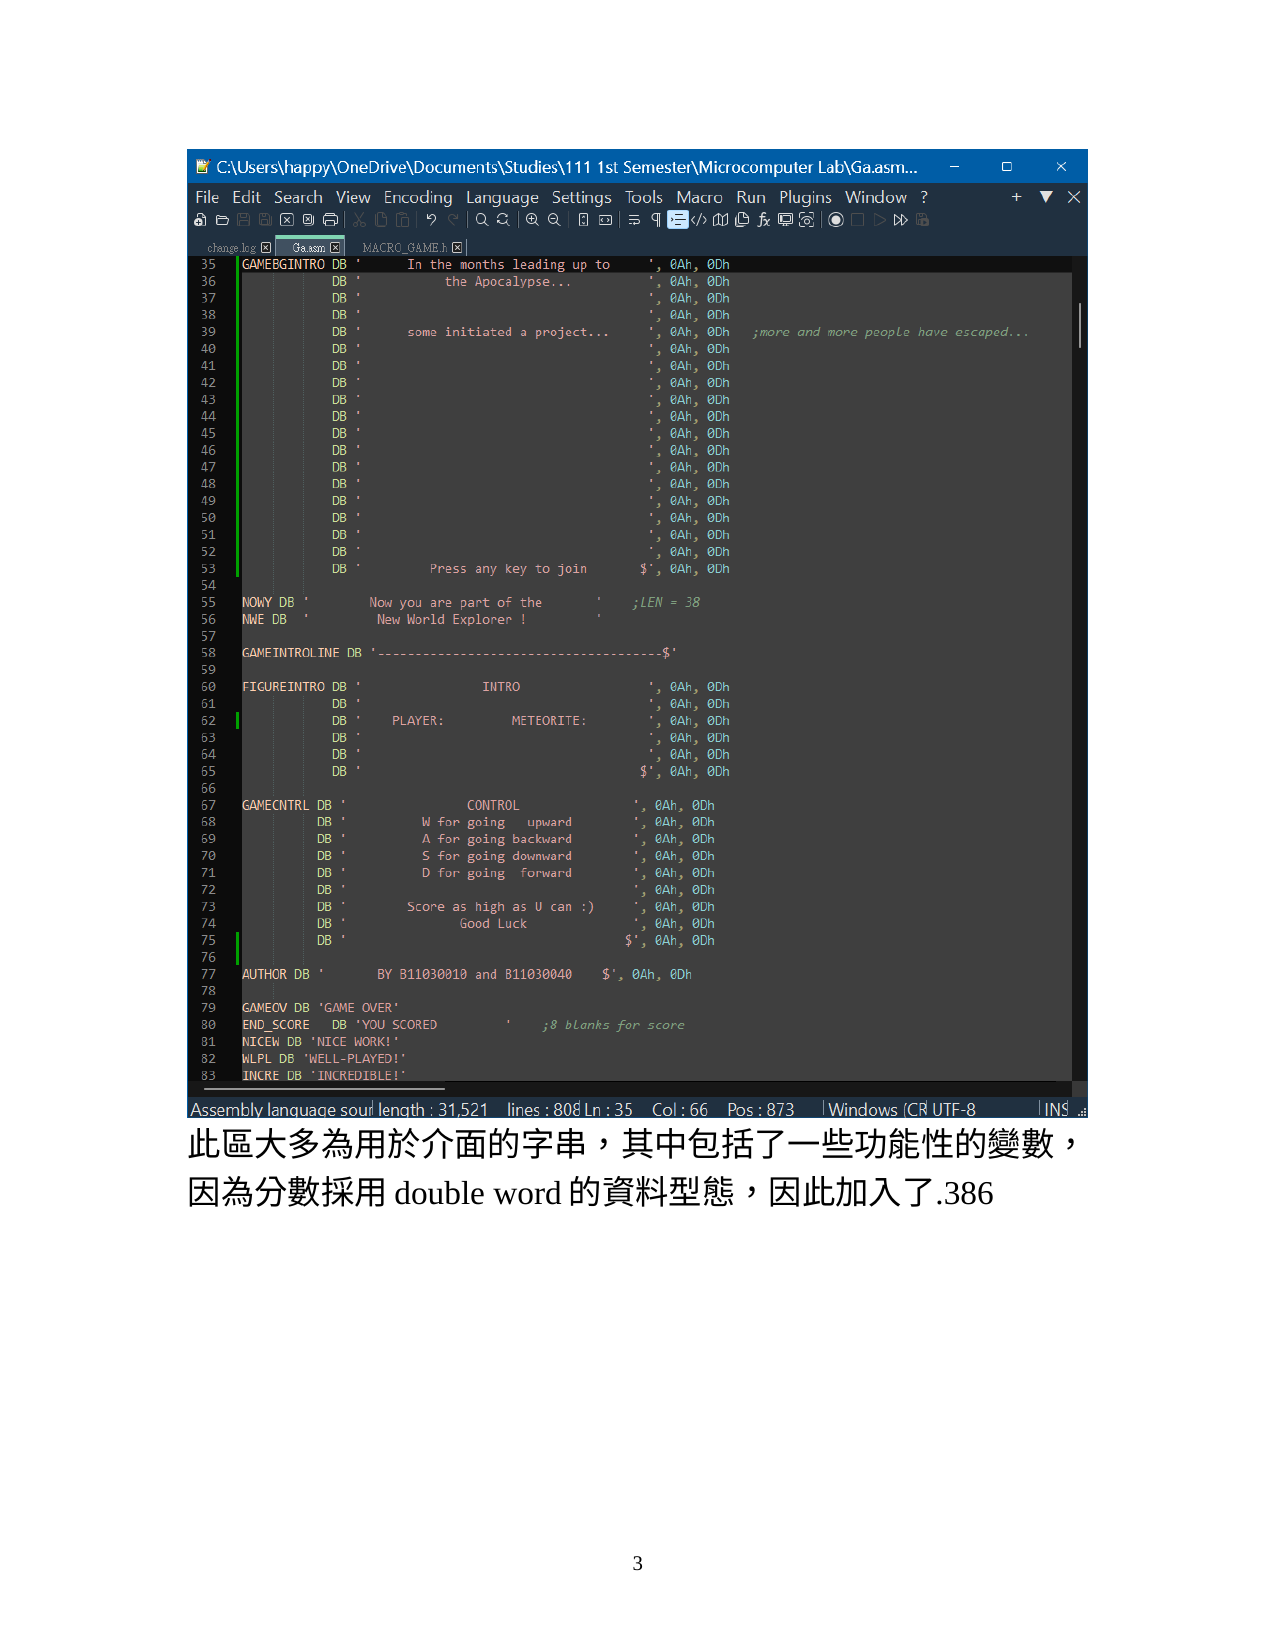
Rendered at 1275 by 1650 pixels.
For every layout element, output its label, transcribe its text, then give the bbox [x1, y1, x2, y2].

picture [187, 149, 1088, 1118]
text 此區大多為用於介面的字串，其中包括了一些功能性的變數，因為分數採用double word的資料型態，因此加入了.386 [187, 1118, 1087, 1214]
